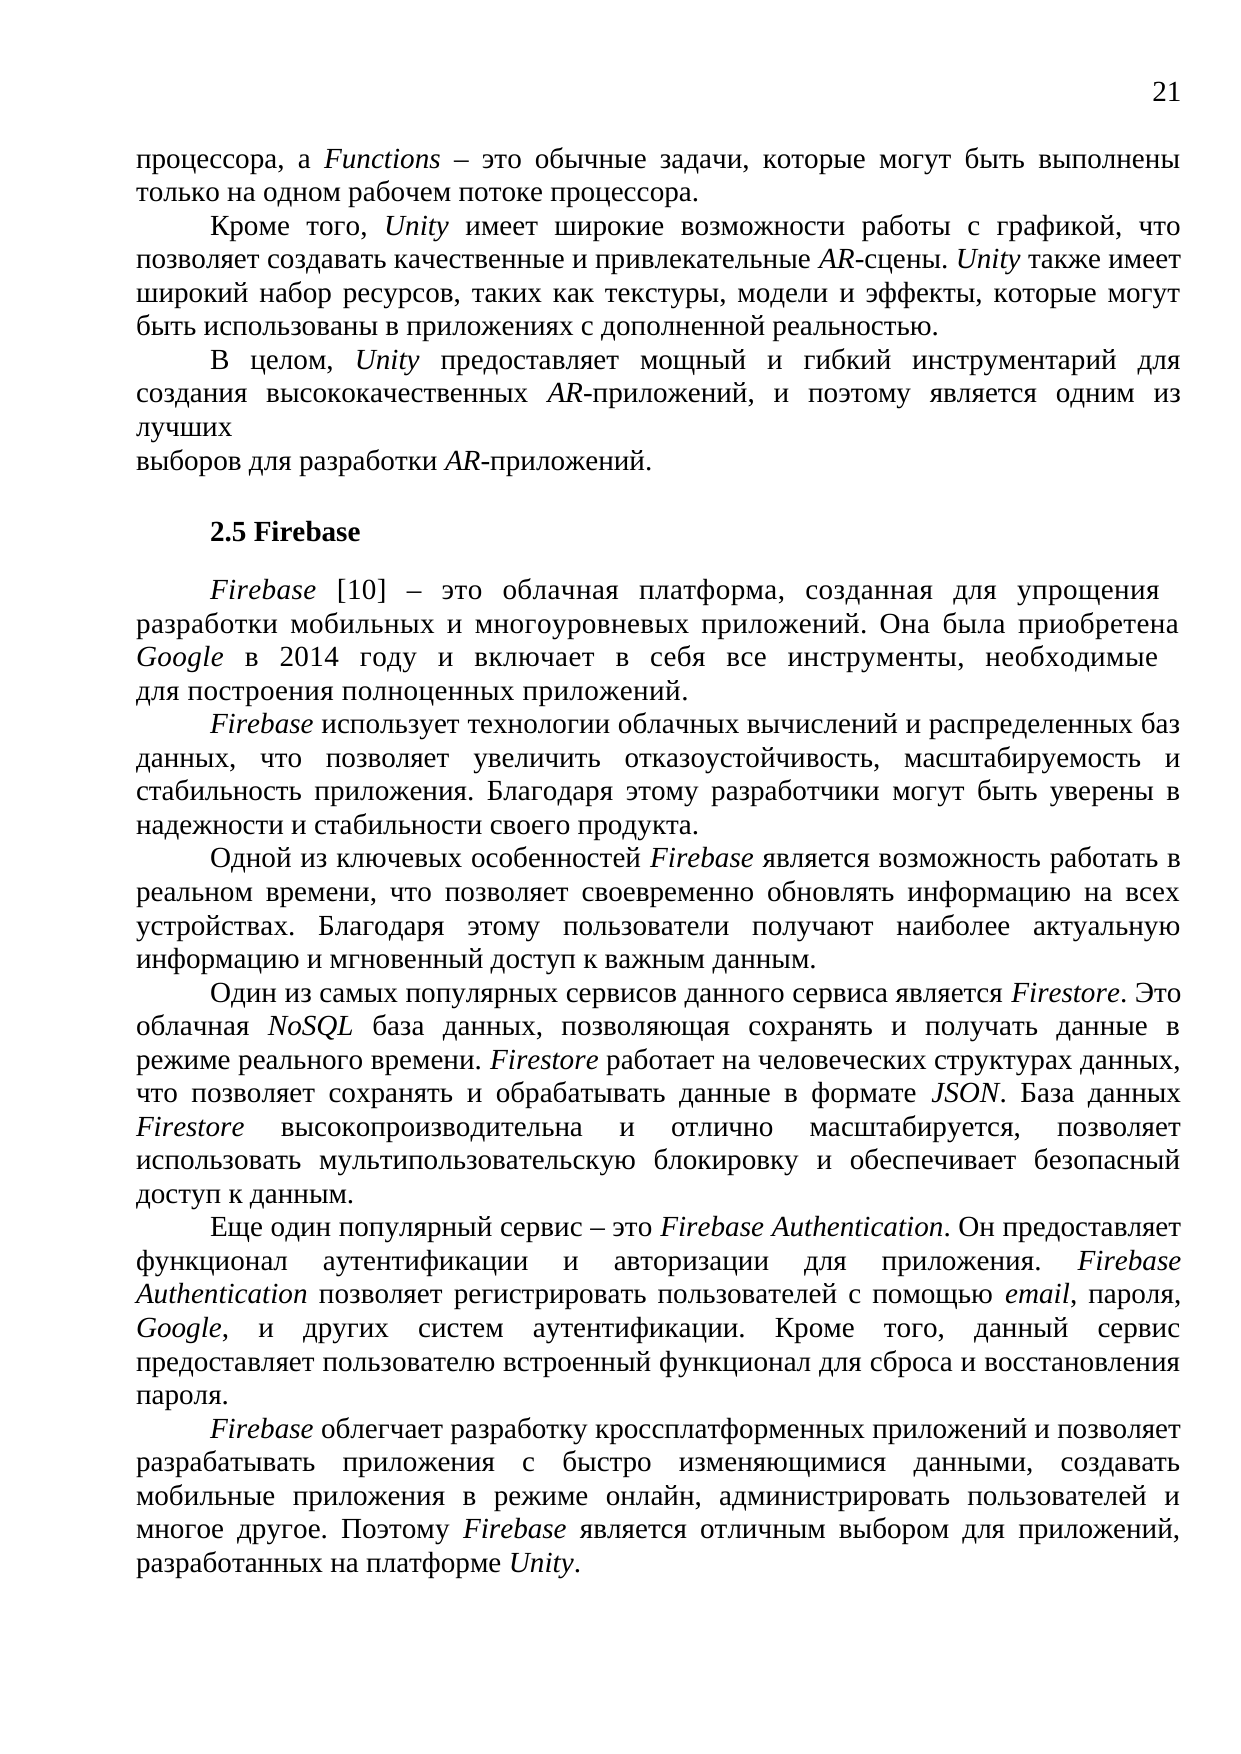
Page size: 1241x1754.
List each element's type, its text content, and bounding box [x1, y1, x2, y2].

text 2.5 Firebase [136, 514, 1181, 547]
text Firebase использует технологии облачных вычислений и распределенных баз данных, что позволяет увеличить отказоустойчивость, масштабируемость и стабильность приложения. Благодаря этому разработчики могут быть уверены в надежности и стабильности своего продукта. [136, 706, 1181, 841]
text Firebase облегчает разработку кроссплатформенных приложений и позволяет разрабатывать приложения с быстро изменяющимися данными, создавать мобильные приложения в режиме онлайн, администрировать пользователей и многое другое. Поэтому Firebase является отличным выбором для приложений, разработанных на платформе Unity. [136, 1411, 1181, 1578]
text Один из самых популярных сервисов данного сервиса является Firestore. Это облачная NoSQL база данных, позволяющая сохранять и получать данные в режиме реального времени. Firestore работает на человеческих структурах данных, что позволяет сохранять и обрабатывать данные в формате JSON. База данных Firestore высокопроизводительна и отлично масштабируется, позволяет использовать мультипользовательскую блокировку и обеспечивает безопасный доступ к данным. [136, 975, 1181, 1209]
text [136, 141, 1181, 208]
text Еще один популярный сервис – это Firebase Authentication. Он предоставляет функционал аутентификации и авторизации для приложения. Firebase Authentication позволяет регистрировать пользователей с помощью email, пароля, Google, и других систем аутентификации. Кроме того, данный сервис предоставляет пользователю встроенный функционал для сброса и восстановления пароля. [136, 1209, 1181, 1411]
text Одной из ключевых особенностей Firebase является возможность работать в реальном времени, что позволяет своевременно обновлять информацию на всех устройствах. Благодаря этому пользователи получают наиболее актуальную информацию и мгновенный доступ к важным данным. [136, 841, 1181, 975]
text Firebase [10] – это облачная платформа, созданная для упрощения разработки мобильных и многоуровневых приложений. Она была приобретена Google в 2014 году и включает в себя все инструменты, необходимые для построения полноценных приложений. [136, 572, 1181, 706]
text В целом, Unity предоставляет мощный и гибкий инструментарий для создания высококачественных AR-приложений, и поэтому является одним из лучших выборов для разработки AR-приложений. [136, 342, 1181, 476]
text Кроме того, Unity имеет широкие возможности работы с графикой, что позволяет создавать качественные и привлекательные AR-сцены. Unity также имеет широкий набор ресурсов, таких как текстуры, модели и эффекты, которые могут быть использованы в приложениях с дополненной реальностью. [136, 208, 1181, 342]
